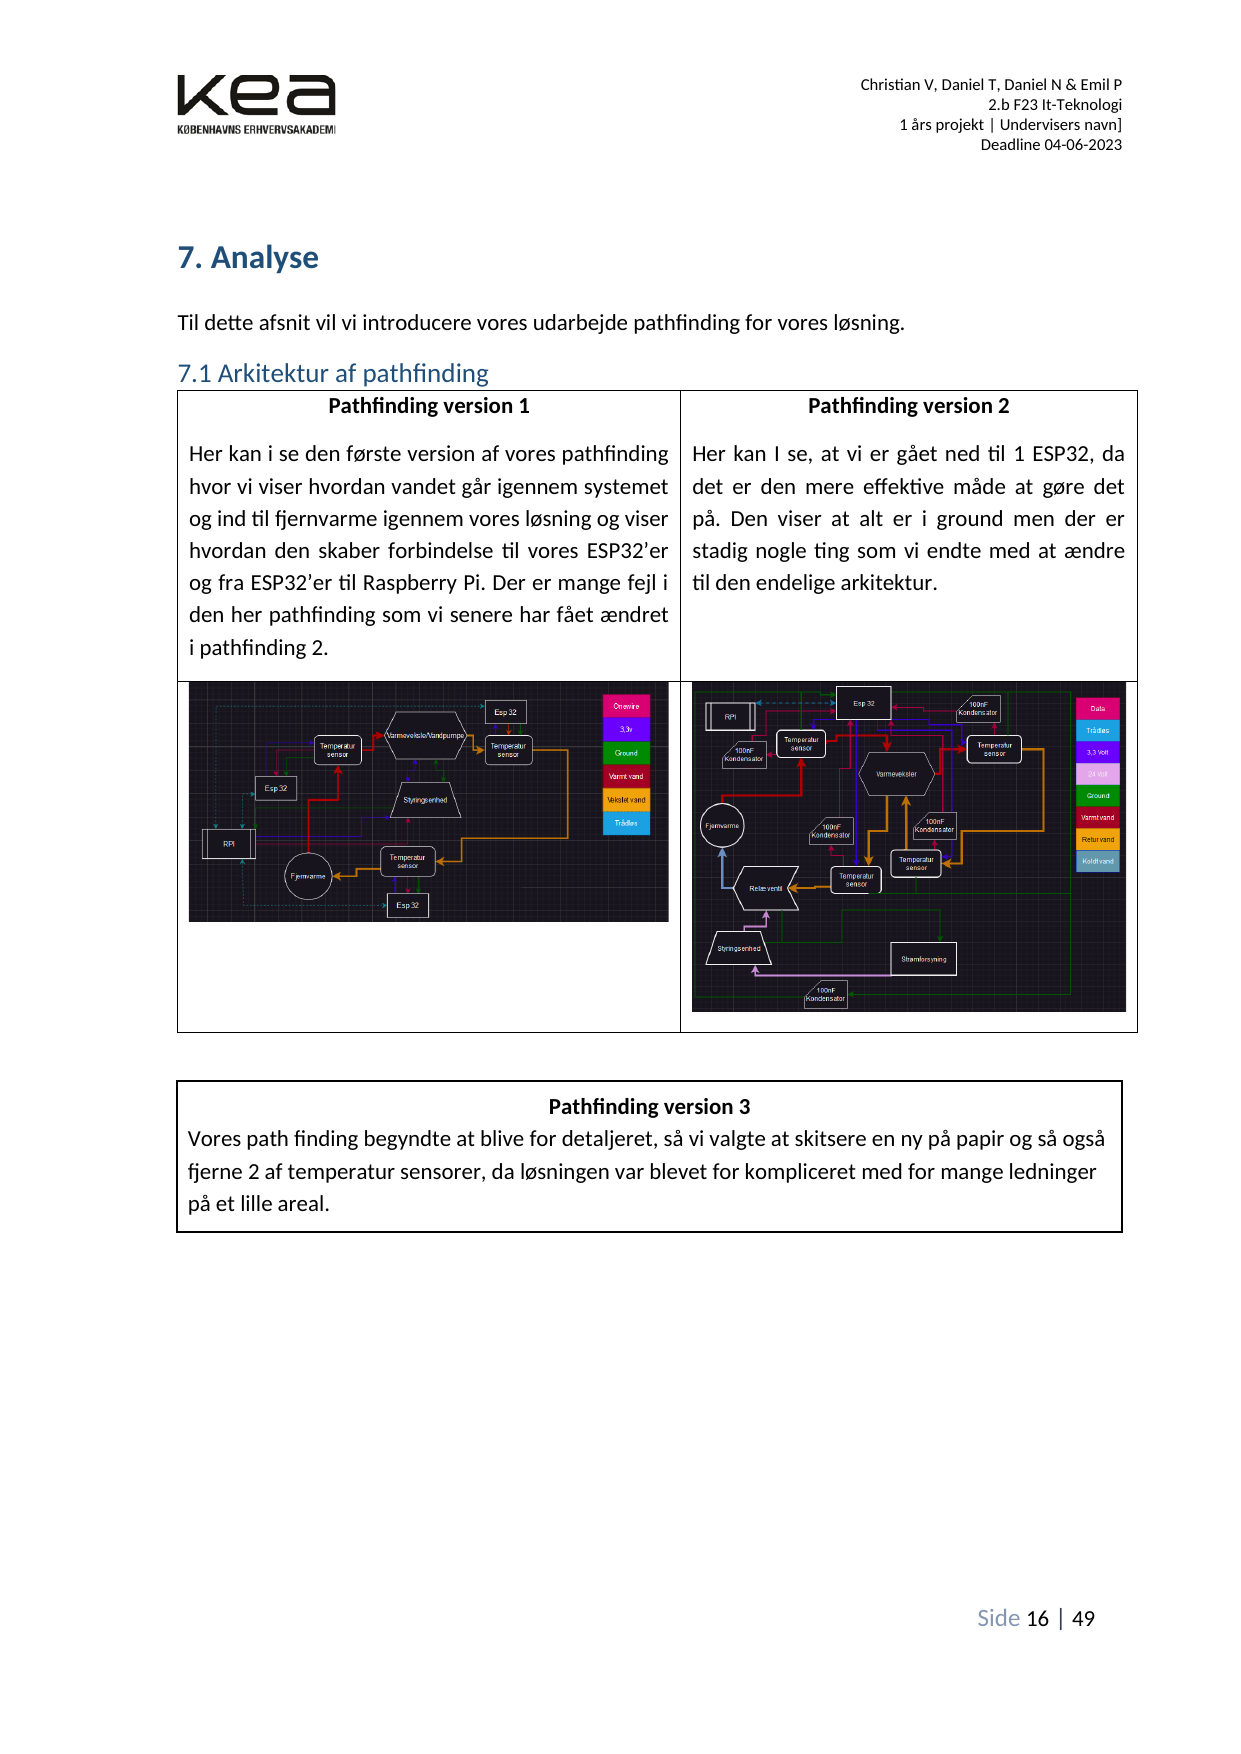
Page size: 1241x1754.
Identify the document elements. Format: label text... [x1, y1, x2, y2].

table_cell [681, 682, 1137, 1032]
subtitle 7. Analyse [177, 236, 1122, 277]
table_header Pathfinding version 2 Her kan I se, at vi er gået ned til 1 ESP32, da det er den mere effektive måde at gøre det på. Den viser at alt er i ground men der er stadig nogle ting som vi endte med at ændre til den endelige arkitektur. [681, 391, 1137, 681]
table_header Pathfinding version 1 Her kan i se den første version af vores pathfinding hvor vi viser hvordan vandet går igennem systemet og ind til fjernvarme igennem vores løsning og viser hvordan den skaber forbindelse til vores ESP32’er og fra ESP32’er til Raspberry Pi. Der er mange fejl i den her pathfinding som vi senere har fået ændret i pathfinding 2. [178, 391, 680, 681]
picture [692, 682, 1127, 1012]
subtitle 7.1 Arkitektur af pathfinding [177, 357, 1122, 390]
text Til dette afsnit vil vi introducere vores udarbejde pathfinding for vores løsning. [177, 308, 1122, 336]
table_cell [178, 682, 680, 1032]
picture [188, 682, 669, 922]
picture [177, 75, 336, 134]
table_header Pathfinding version 3 Vores path finding begyndte at blive for detaljeret, så vi valgte at skitsere en ny på papir og så også fjerne 2 af temperatur sensorer, da løsningen var blevet for kompliceret med for mange ledninger på et lille areal. [178, 1082, 1121, 1231]
